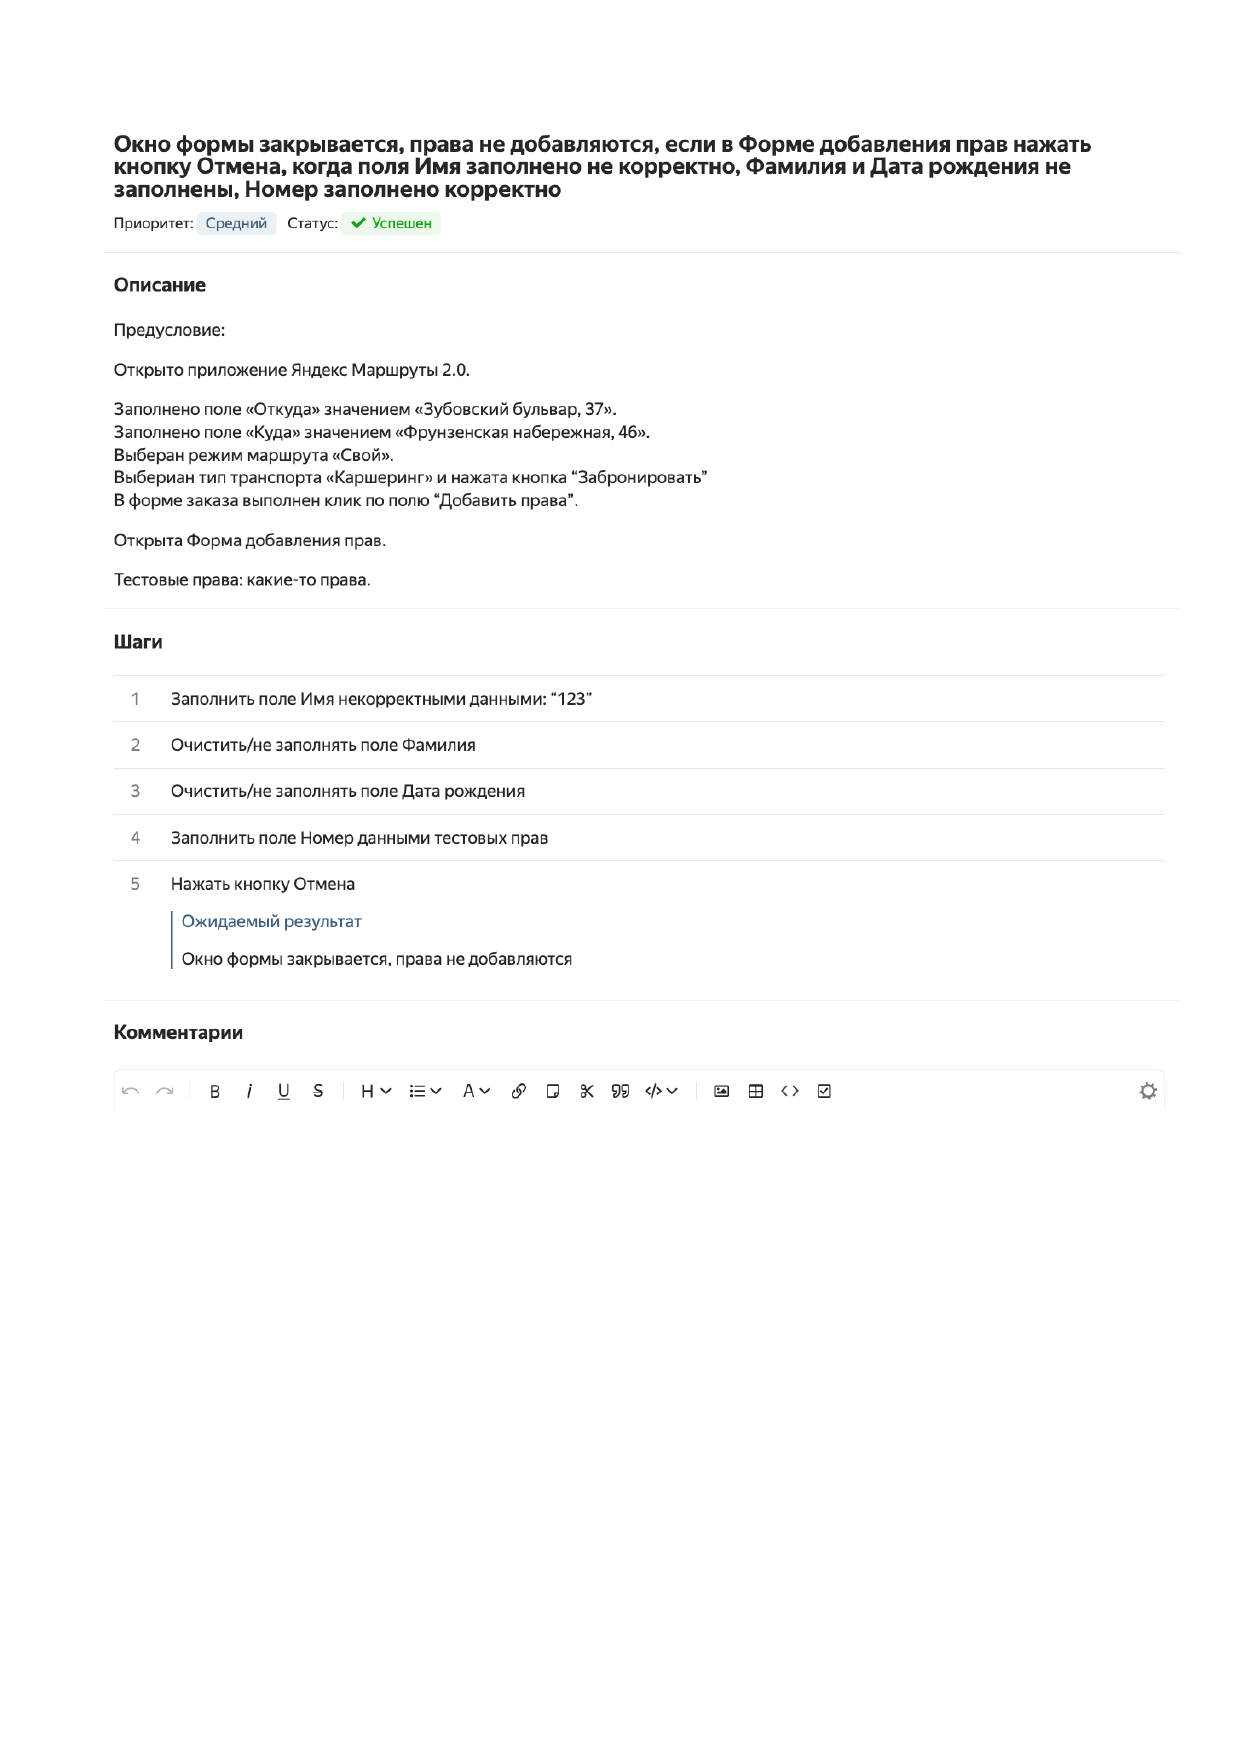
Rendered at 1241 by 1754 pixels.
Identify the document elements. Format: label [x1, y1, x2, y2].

picture [103, 118, 1182, 1110]
